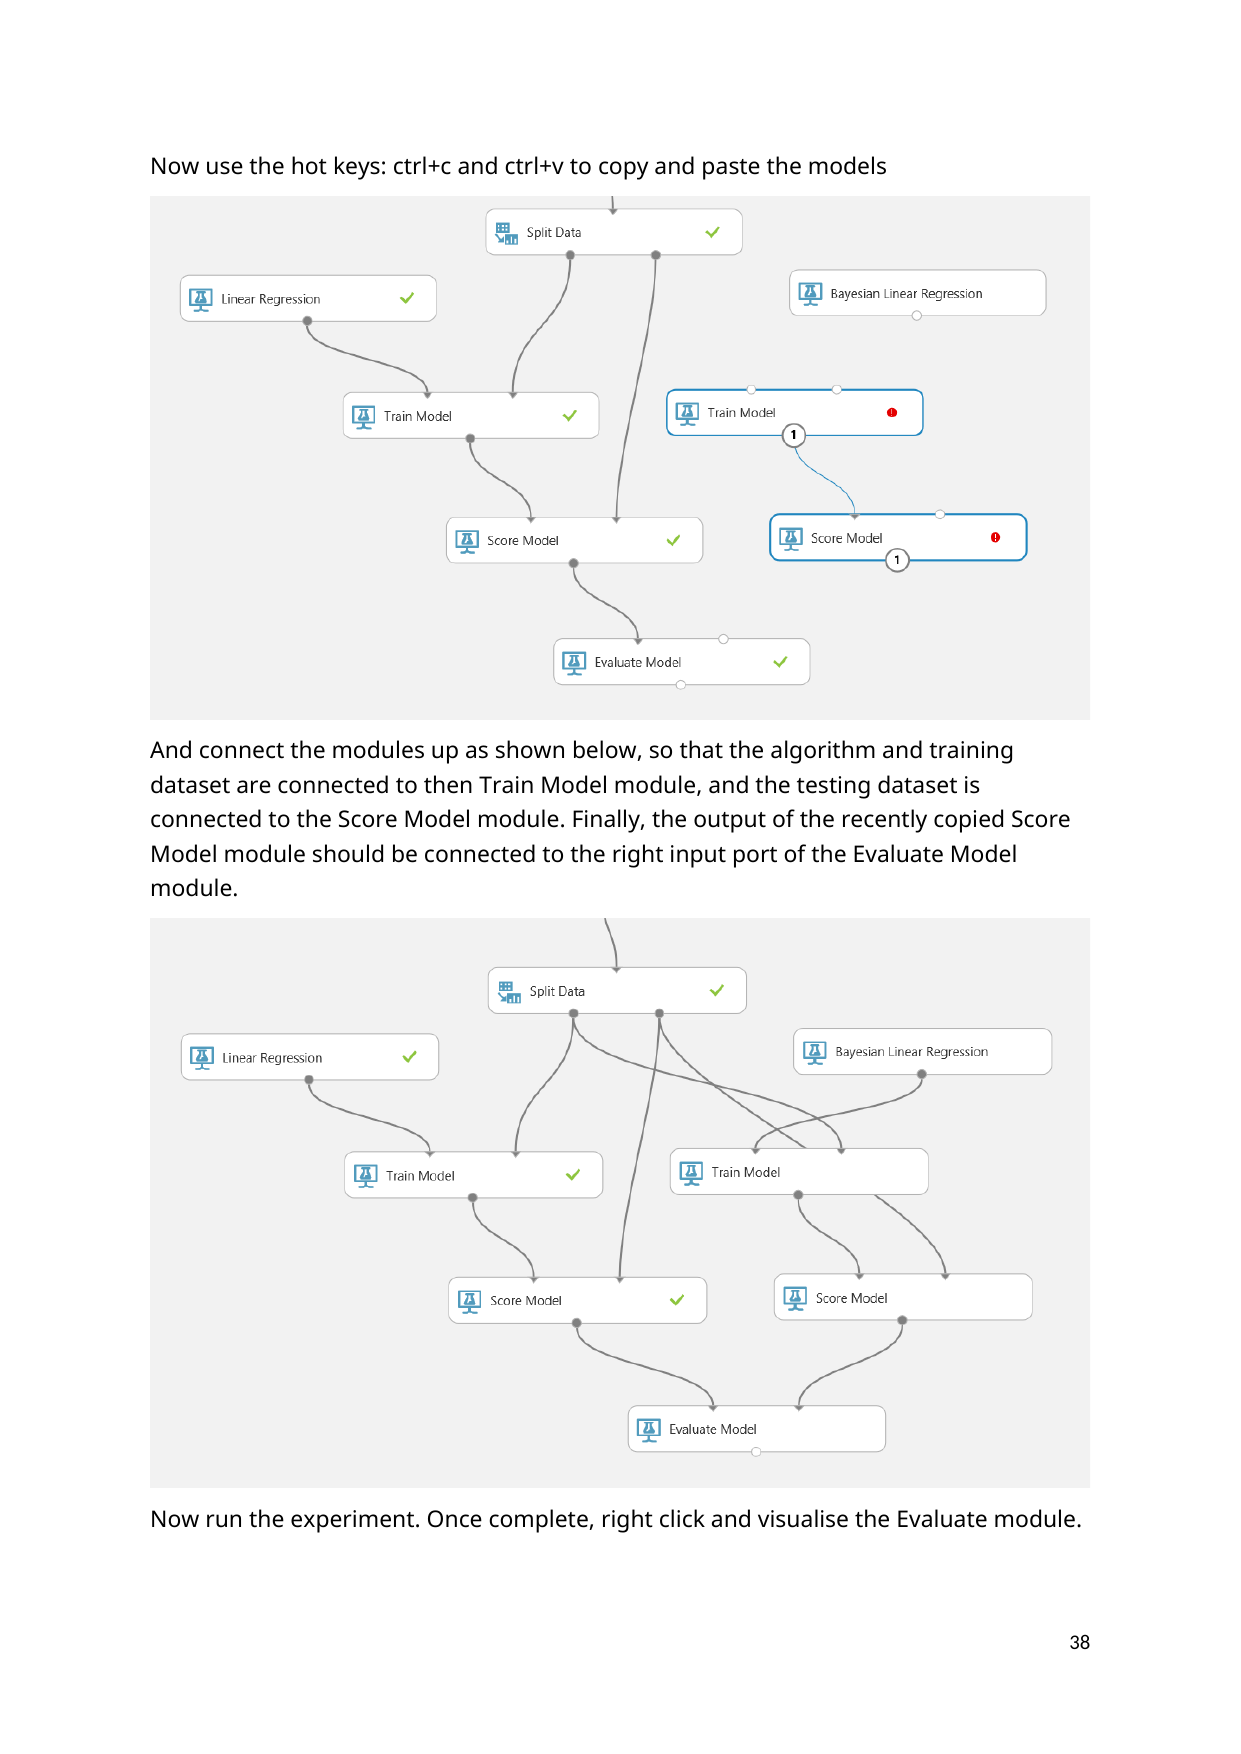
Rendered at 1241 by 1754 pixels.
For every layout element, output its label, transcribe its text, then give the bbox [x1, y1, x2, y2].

text Now run the experiment. Once complete, right click and visualise the Evaluate module. [150, 1503, 1090, 1534]
text Now use the hot keys: ctrl+c and ctrl+v to copy and paste the models [150, 150, 1090, 181]
text And connect the modules up as shown below, so that the algorithm and training dataset are connected to then Train Model module, and the testing dataset is connected to the Score Model module. Finally, the output of the recently copied Score Model module should be connected to the right input port of the Evaluate Model module. [150, 734, 1090, 903]
picture [150, 918, 1091, 1488]
picture [150, 196, 1091, 720]
